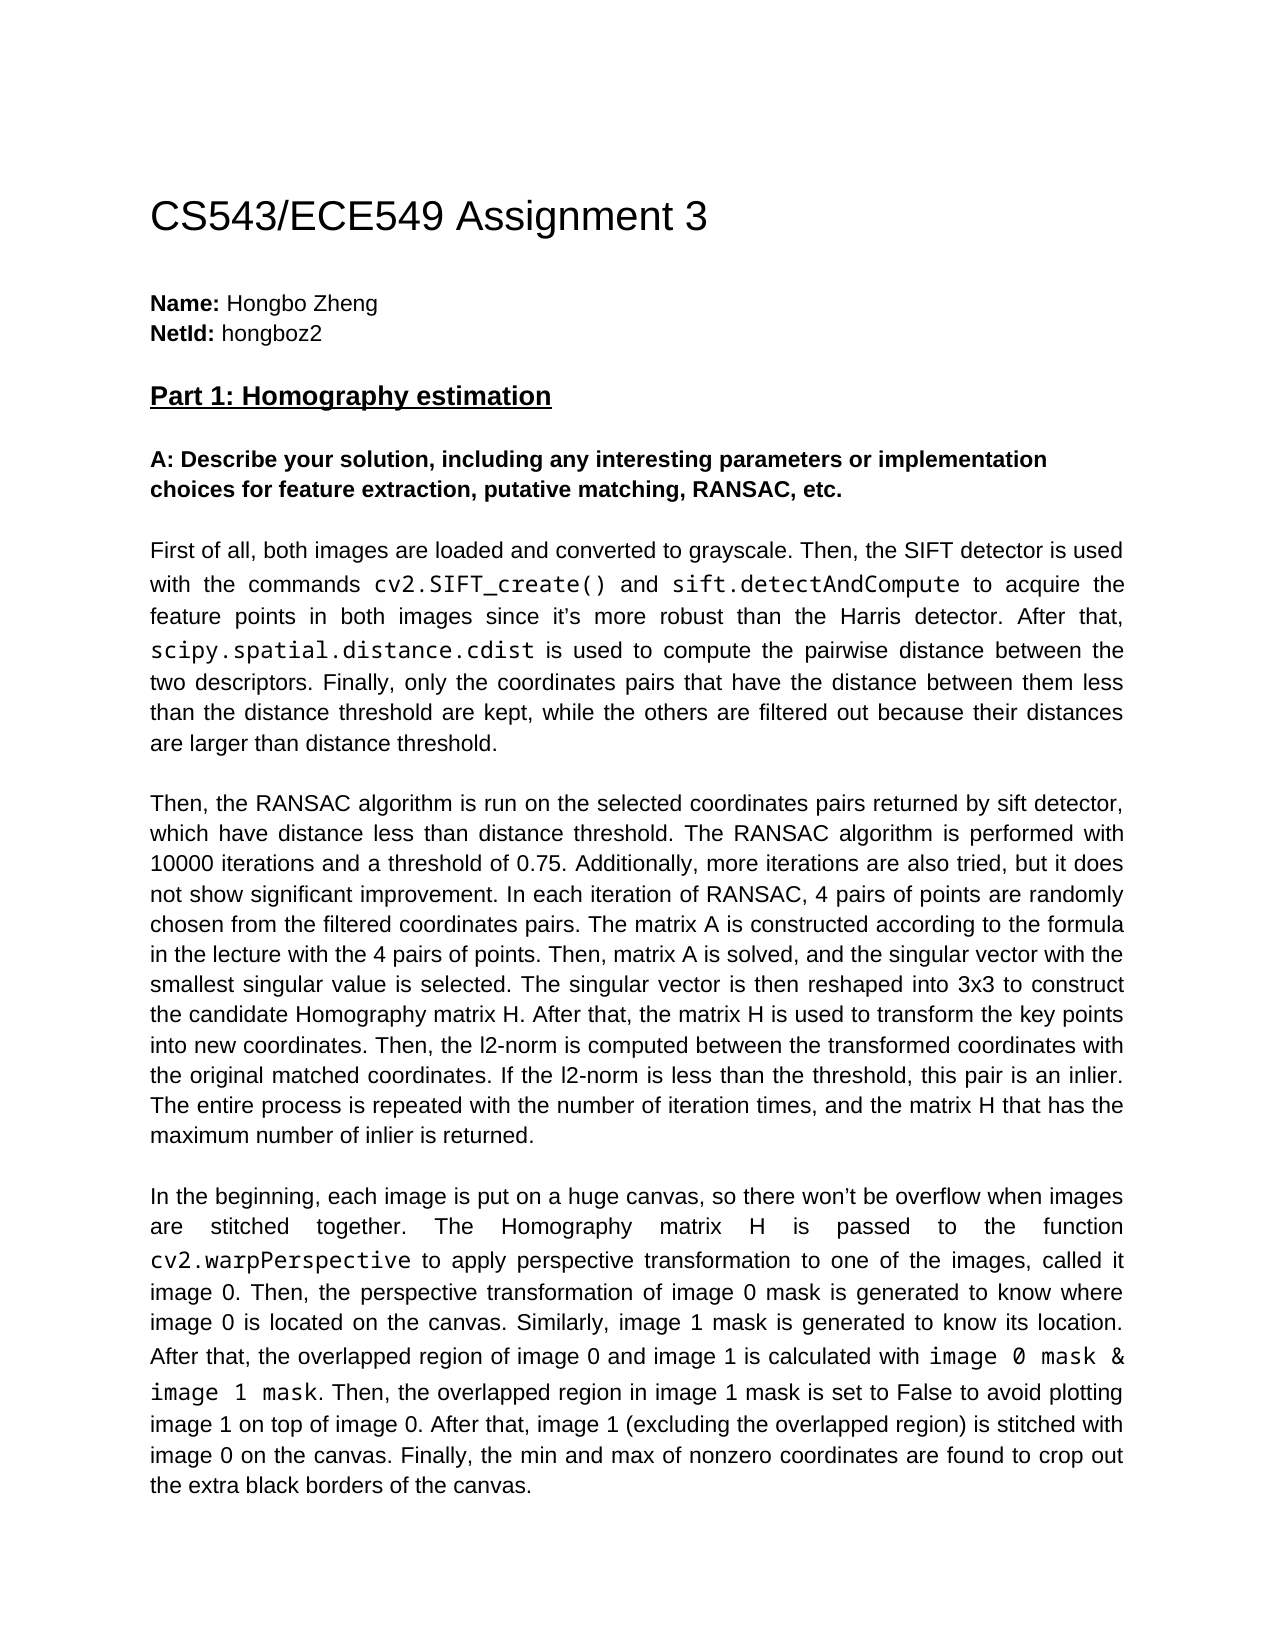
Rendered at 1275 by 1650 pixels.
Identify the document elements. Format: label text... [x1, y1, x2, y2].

text Part 1: Homography estimation [150, 380, 1125, 411]
text Then, the RANSAC algorithm is run on the selected coordinates pairs returned by sift detector, which have distance less than distance threshold. The RANSAC algorithm is performed with 10000 iterations and a threshold of 0.75. Additionally, more iterations are also tried, but it does not show significant improvement. In each iteration of RANSAC, 4 pairs of points are randomly chosen from the filtered coordinates pairs. The matrix A is constructed according to the formula in the lecture with the 4 pairs of points. Then, matrix A is solved, and the singular vector with the smallest singular value is selected. The singular vector is then reshaped into 3x3 to construct the candidate Homography matrix H. After that, the matrix H is used to transform the key points into new coordinates. Then, the l2-norm is computed between the transformed coordinates with the original matched coordinates. If the l2-norm is less than the threshold, this pair is an inlier. The entire process is repeated with the number of iteration times, and the matrix H that has the maximum number of inlier is returned. [150, 790, 1125, 1149]
text A: Describe your solution, including any interesting parameters or implementation choices for feature extraction, putative matching, RANSAC, etc. [150, 446, 1125, 503]
text Name: Hongbo Zheng [150, 289, 1125, 316]
subtitle CS543/ECE549 Assignment 3 [150, 192, 1125, 239]
text First of all, both images are loaded and converted to grayscale. Then, the SIFT detector is used with the commands cv2.SIFT_create() and sift.detectAndCompute to acquire the feature points in both images since it’s more robust than the Harris detector. After that, scipy.spatial.distance.cdist is used to compute the pairwise distance between the two descriptors. Finally, only the coordinates pairs that have the distance between them less than the distance threshold are kept, while the others are filtered out because their distances are larger than distance threshold. [150, 537, 1125, 756]
text NetId: hongboz2 [150, 320, 1125, 346]
text In the beginning, each image is put on a huge canvas, so there won’t be overflow when images are stitched together. The Homography matrix H is passed to the function cv2.warpPerspective to apply perspective transformation to one of the images, called it image 0. Then, the perspective transformation of image 0 mask is generated to know where image 0 is located on the canvas. Similarly, image 1 mask is generated to know its location. After that, the overlapped region of image 0 and image 1 is calculated with image 0 mask & image 1 mask. Then, the overlapped region in image 1 mask is set to False to avoid plotting image 1 on top of image 0. After that, image 1 (excluding the overlapped region) is stitched with image 0 on the canvas. Finally, the min and max of nonzero coordinates are found to crop out the extra black borders of the canvas. [150, 1183, 1125, 1498]
